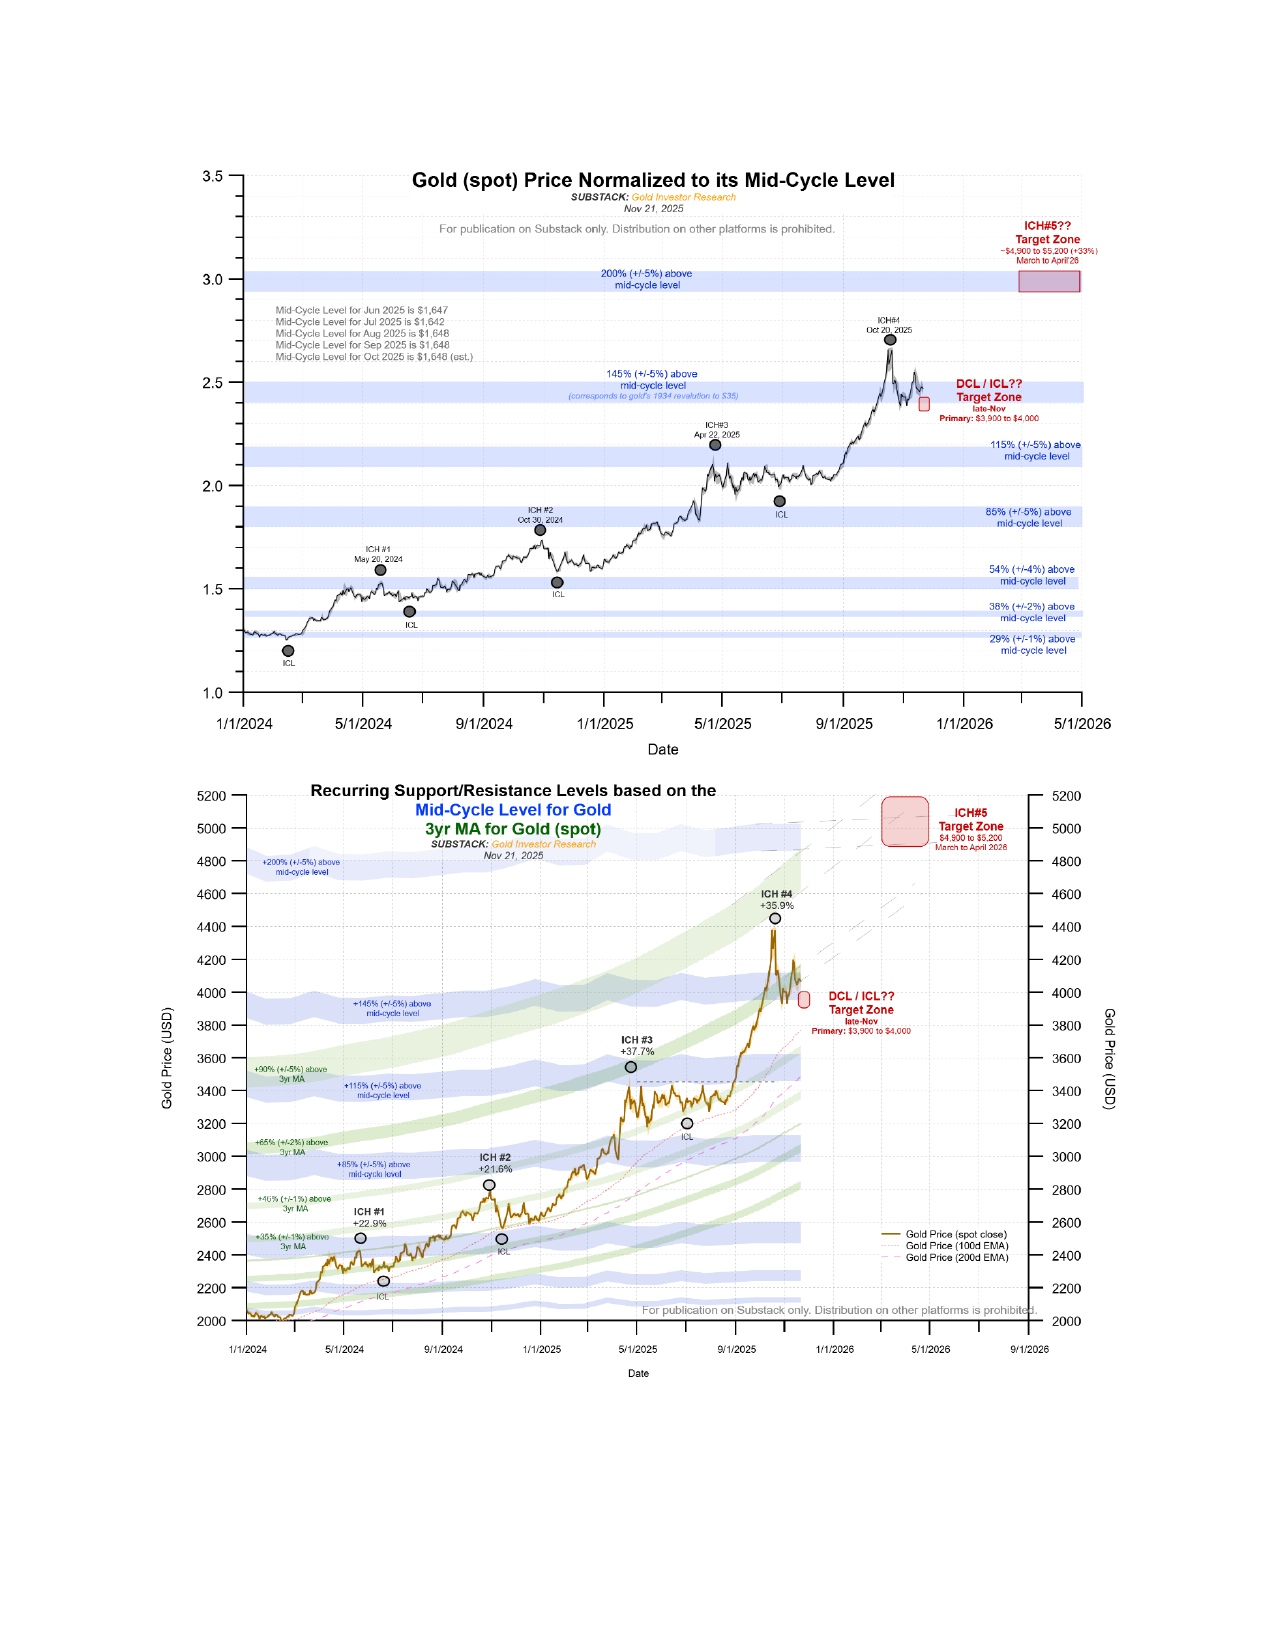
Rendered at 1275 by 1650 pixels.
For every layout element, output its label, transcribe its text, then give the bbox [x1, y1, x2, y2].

picture [150, 770, 1124, 1386]
picture [150, 150, 1124, 765]
